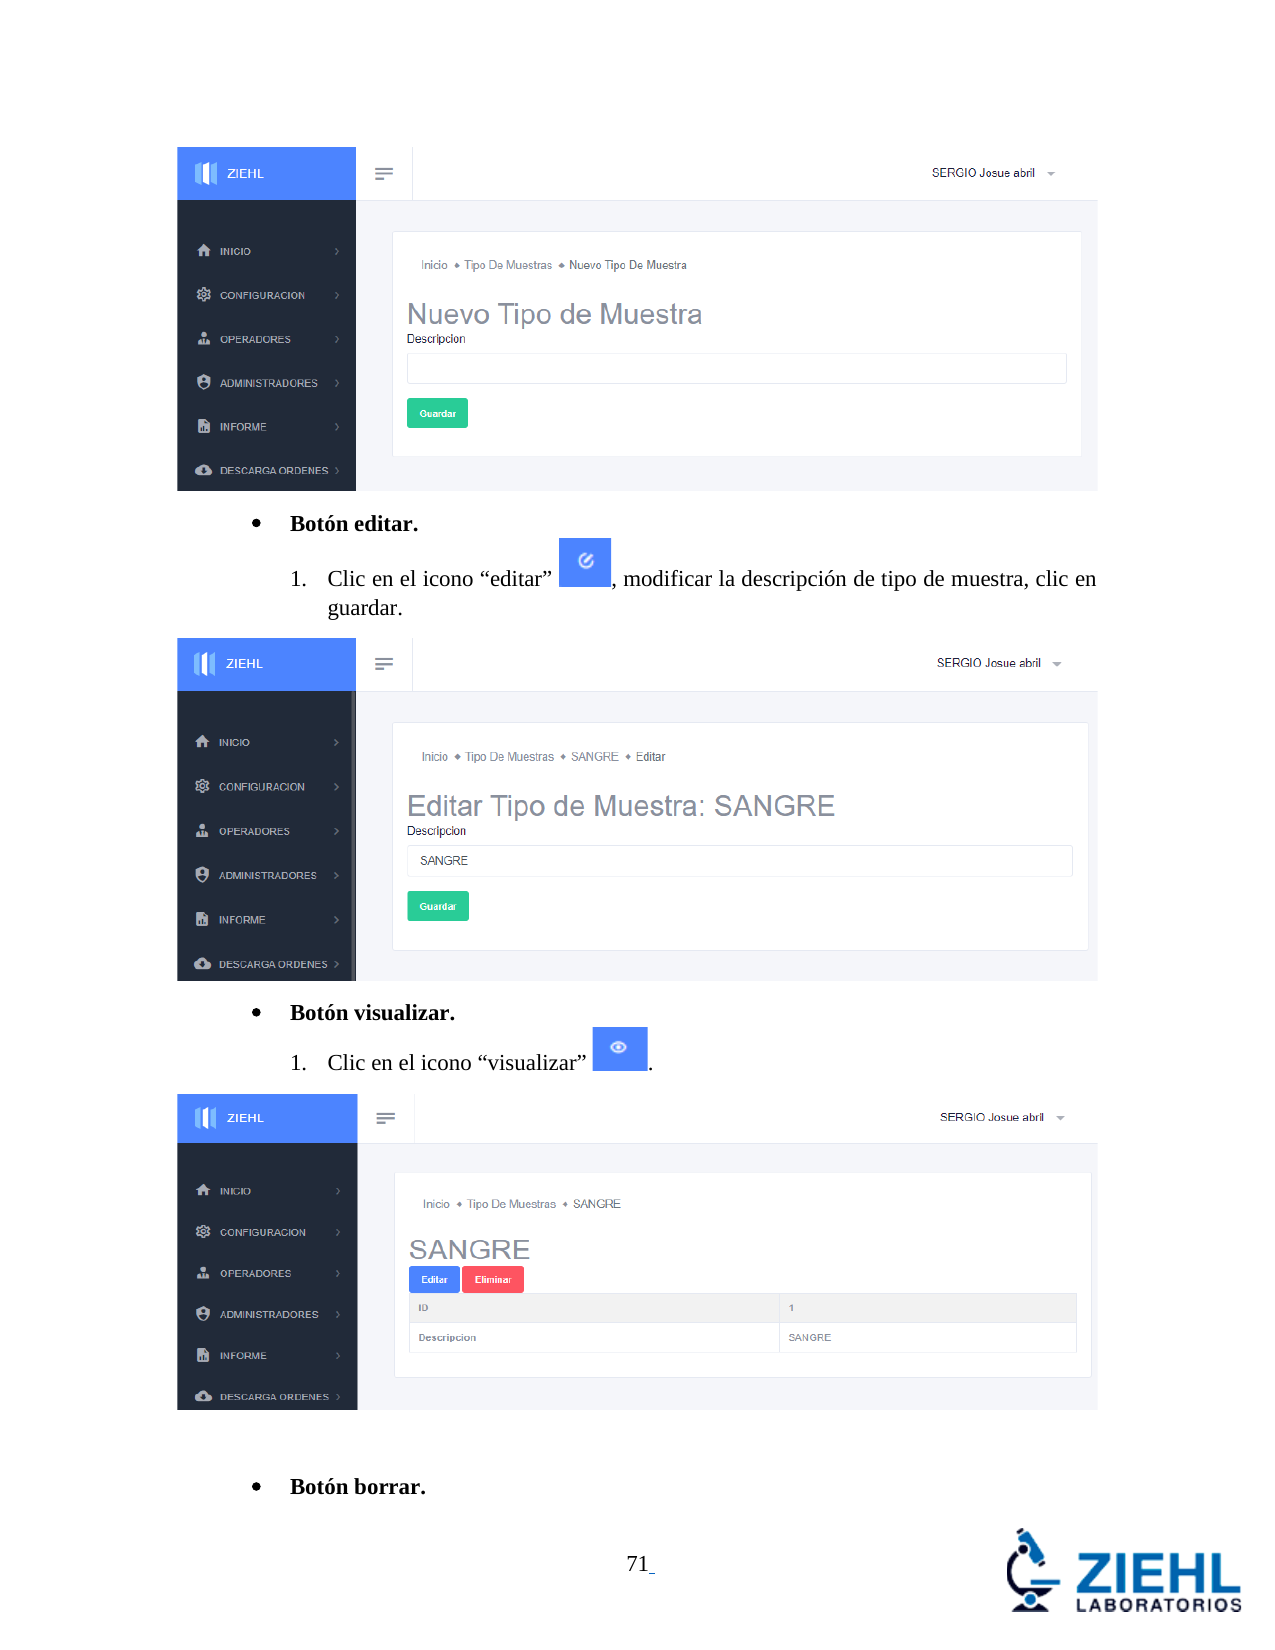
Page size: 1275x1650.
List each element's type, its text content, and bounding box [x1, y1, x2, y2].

list Clic en el icono “visualizar” . [290, 1027, 1098, 1075]
list Clic en el icono “editar” , modificar la descripción de tipo de muestra, clic en guardar. [290, 538, 1098, 620]
list Botón visualizar. [252, 999, 1098, 1025]
list Botón editar. [252, 509, 1098, 536]
list Botón borrar. [252, 1473, 1098, 1499]
picture [1007, 1528, 1242, 1612]
